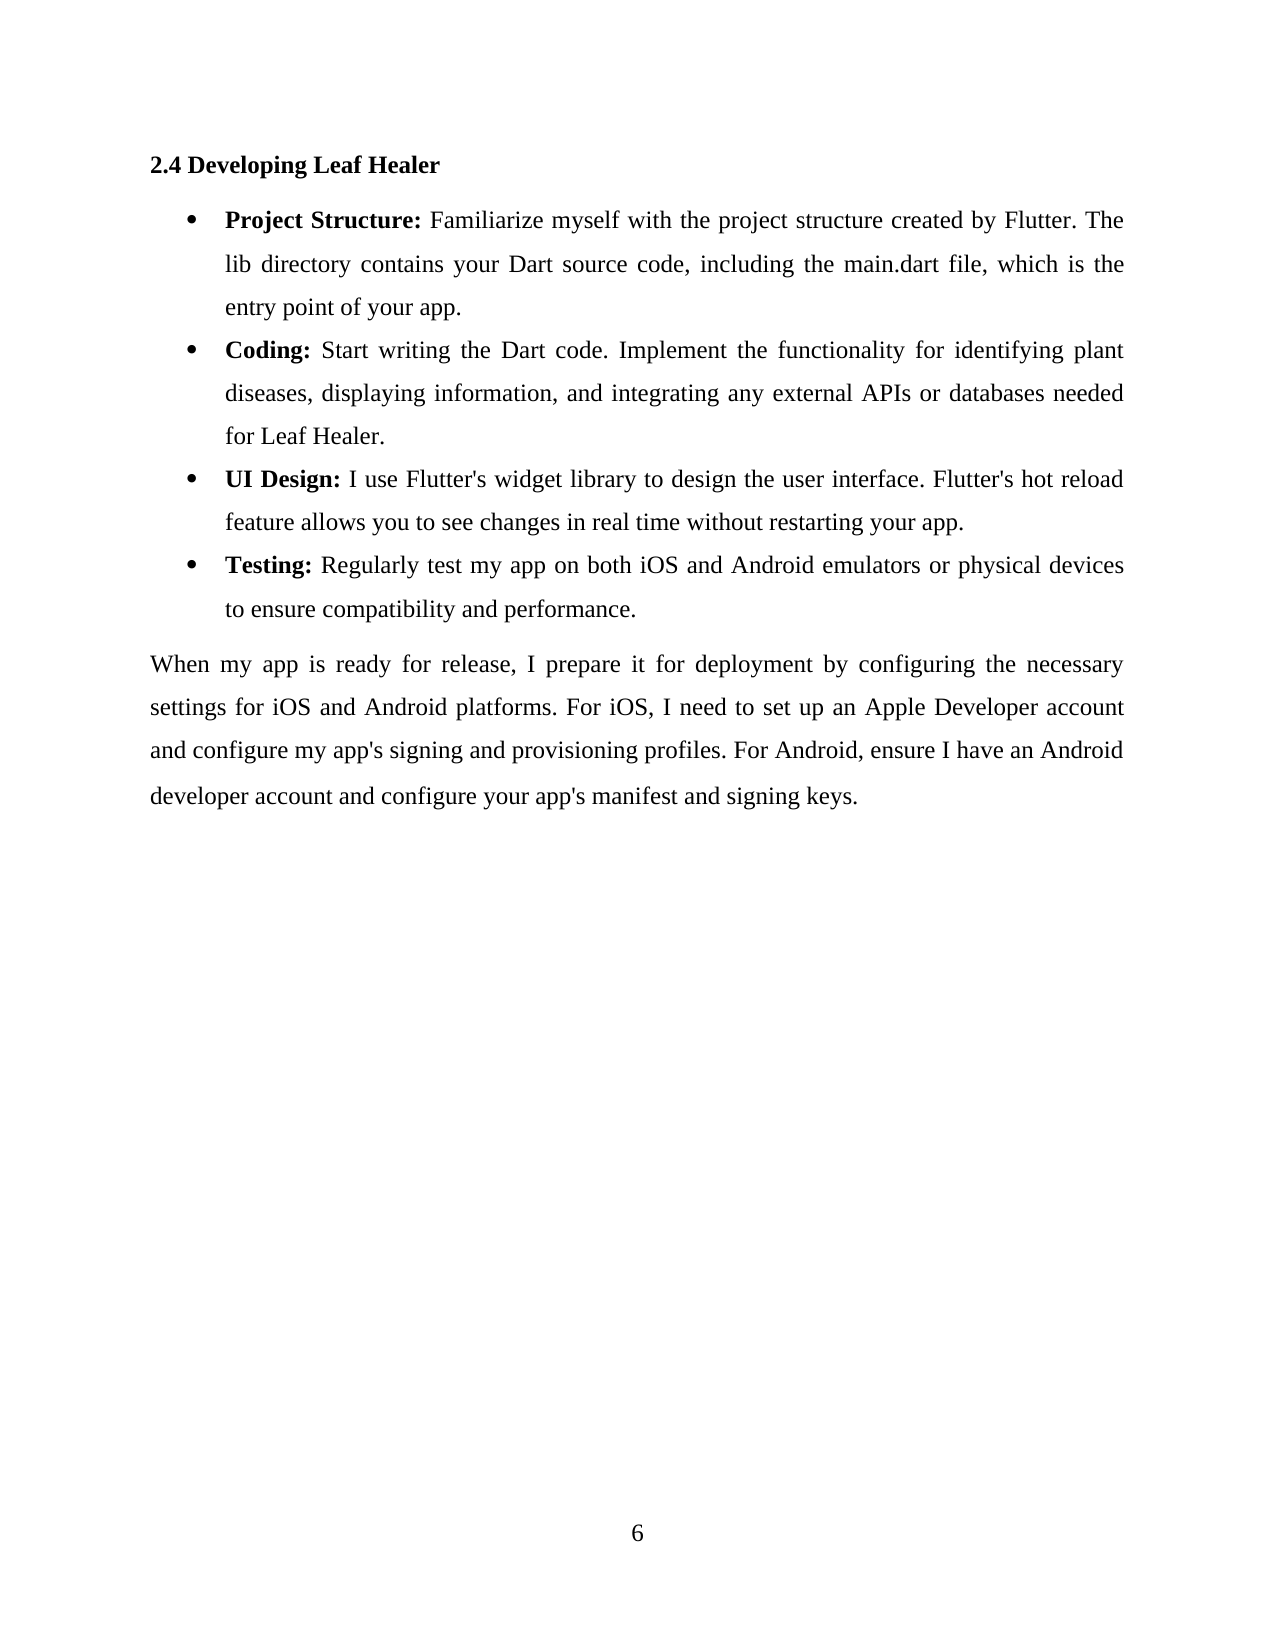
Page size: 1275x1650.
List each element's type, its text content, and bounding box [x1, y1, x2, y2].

text 2.4 Developing Leaf Healer [150, 150, 1125, 179]
text When my app is ready for release, I prepare it for deployment by configuring the necessary settings for iOS and Android platforms. For iOS, I need to set up an Apple Developer account and configure my app's signing and provisioning profiles. For Android, ensure I have an Android developer account and configure your app's manifest and signing keys. [150, 649, 1125, 811]
list UI Design: I use Flutter's widget library to design the user interface. Flutter's hot reload feature allows you to see changes in real time without restarting your app. [187, 464, 1125, 536]
list Coding: Start writing the Dart code. Implement the functionality for identifying plant diseases, displaying information, and integrating any external APIs or databases needed for Leaf Healer. [187, 335, 1125, 450]
list Project Structure: Familiarize myself with the project structure created by Flutter. The lib directory contains your Dart source code, including the main.dart file, which is the entry point of your app. [187, 206, 1125, 321]
list Testing: Regularly test my app on both iOS and Android emulators or physical devices to ensure compatibility and performance. [187, 551, 1125, 622]
